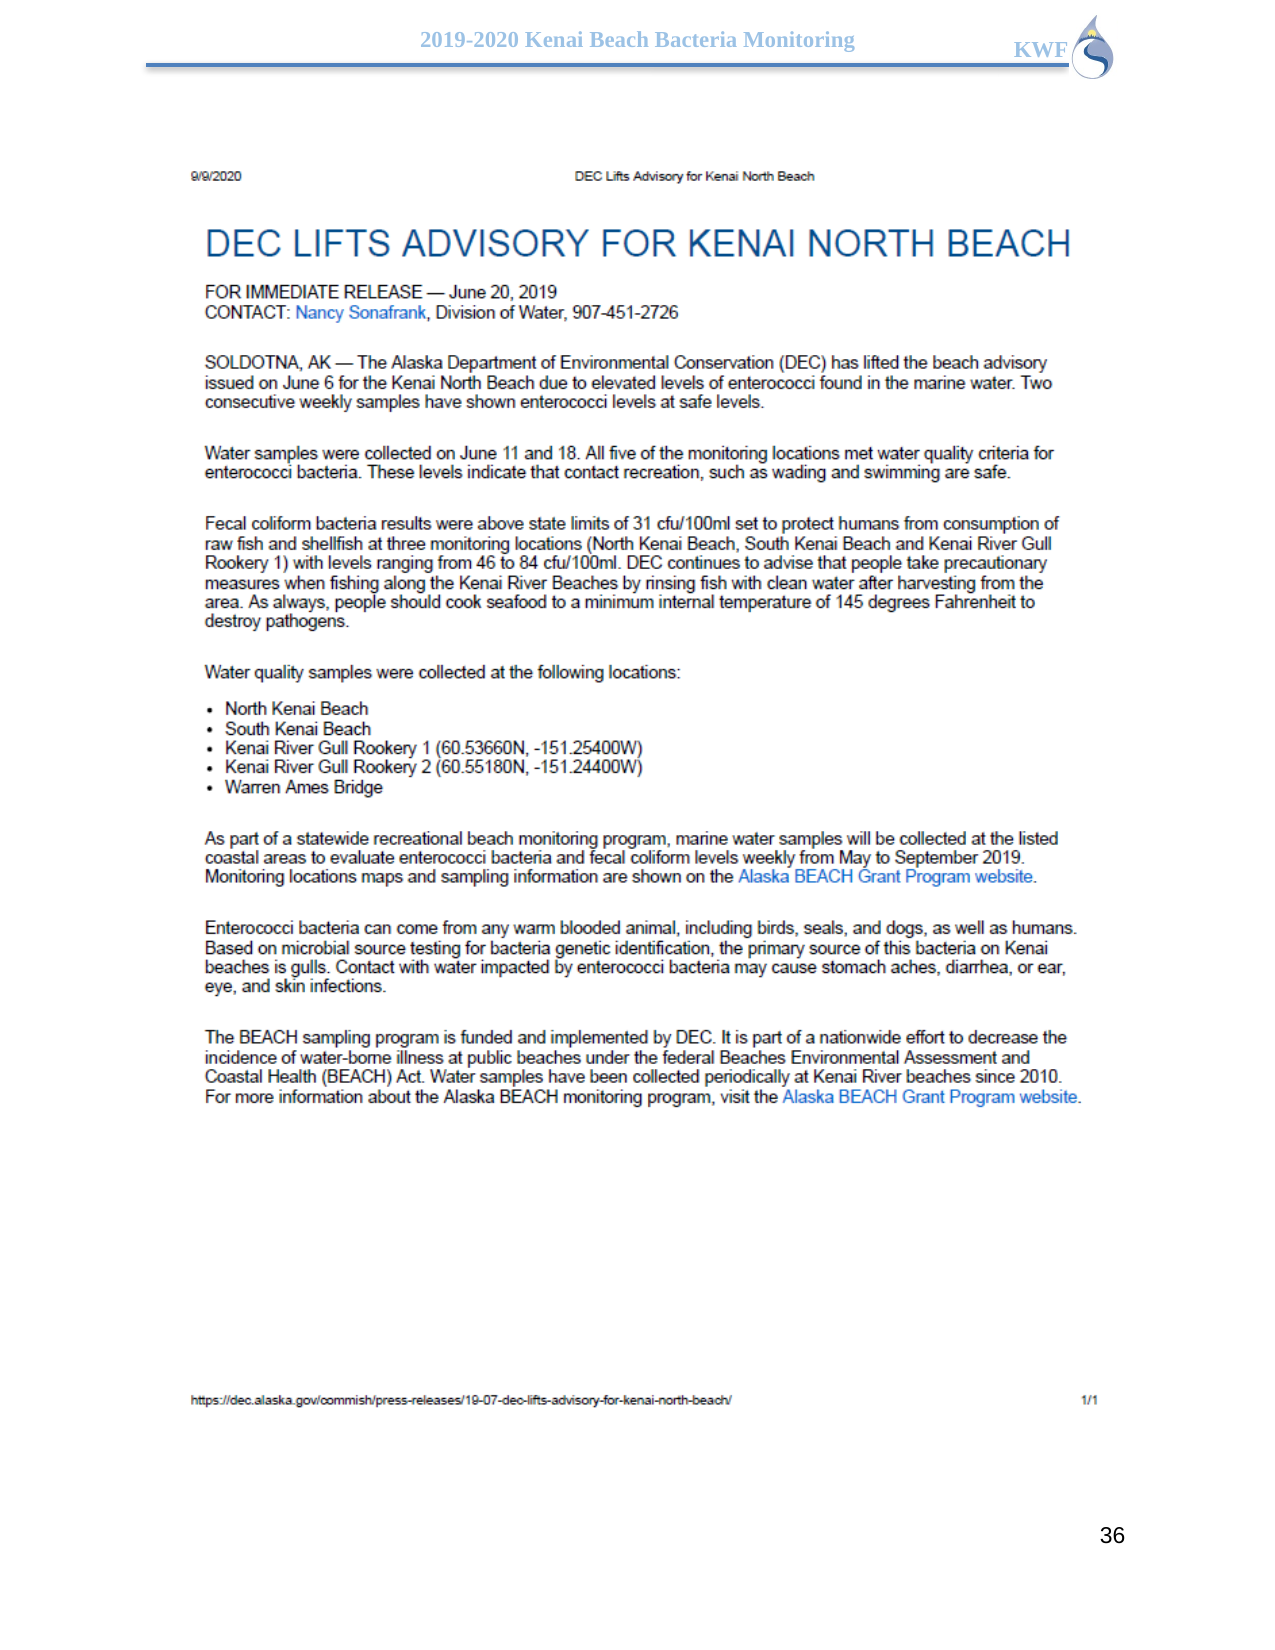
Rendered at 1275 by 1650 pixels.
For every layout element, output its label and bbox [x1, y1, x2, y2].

picture [1069, 13, 1118, 79]
